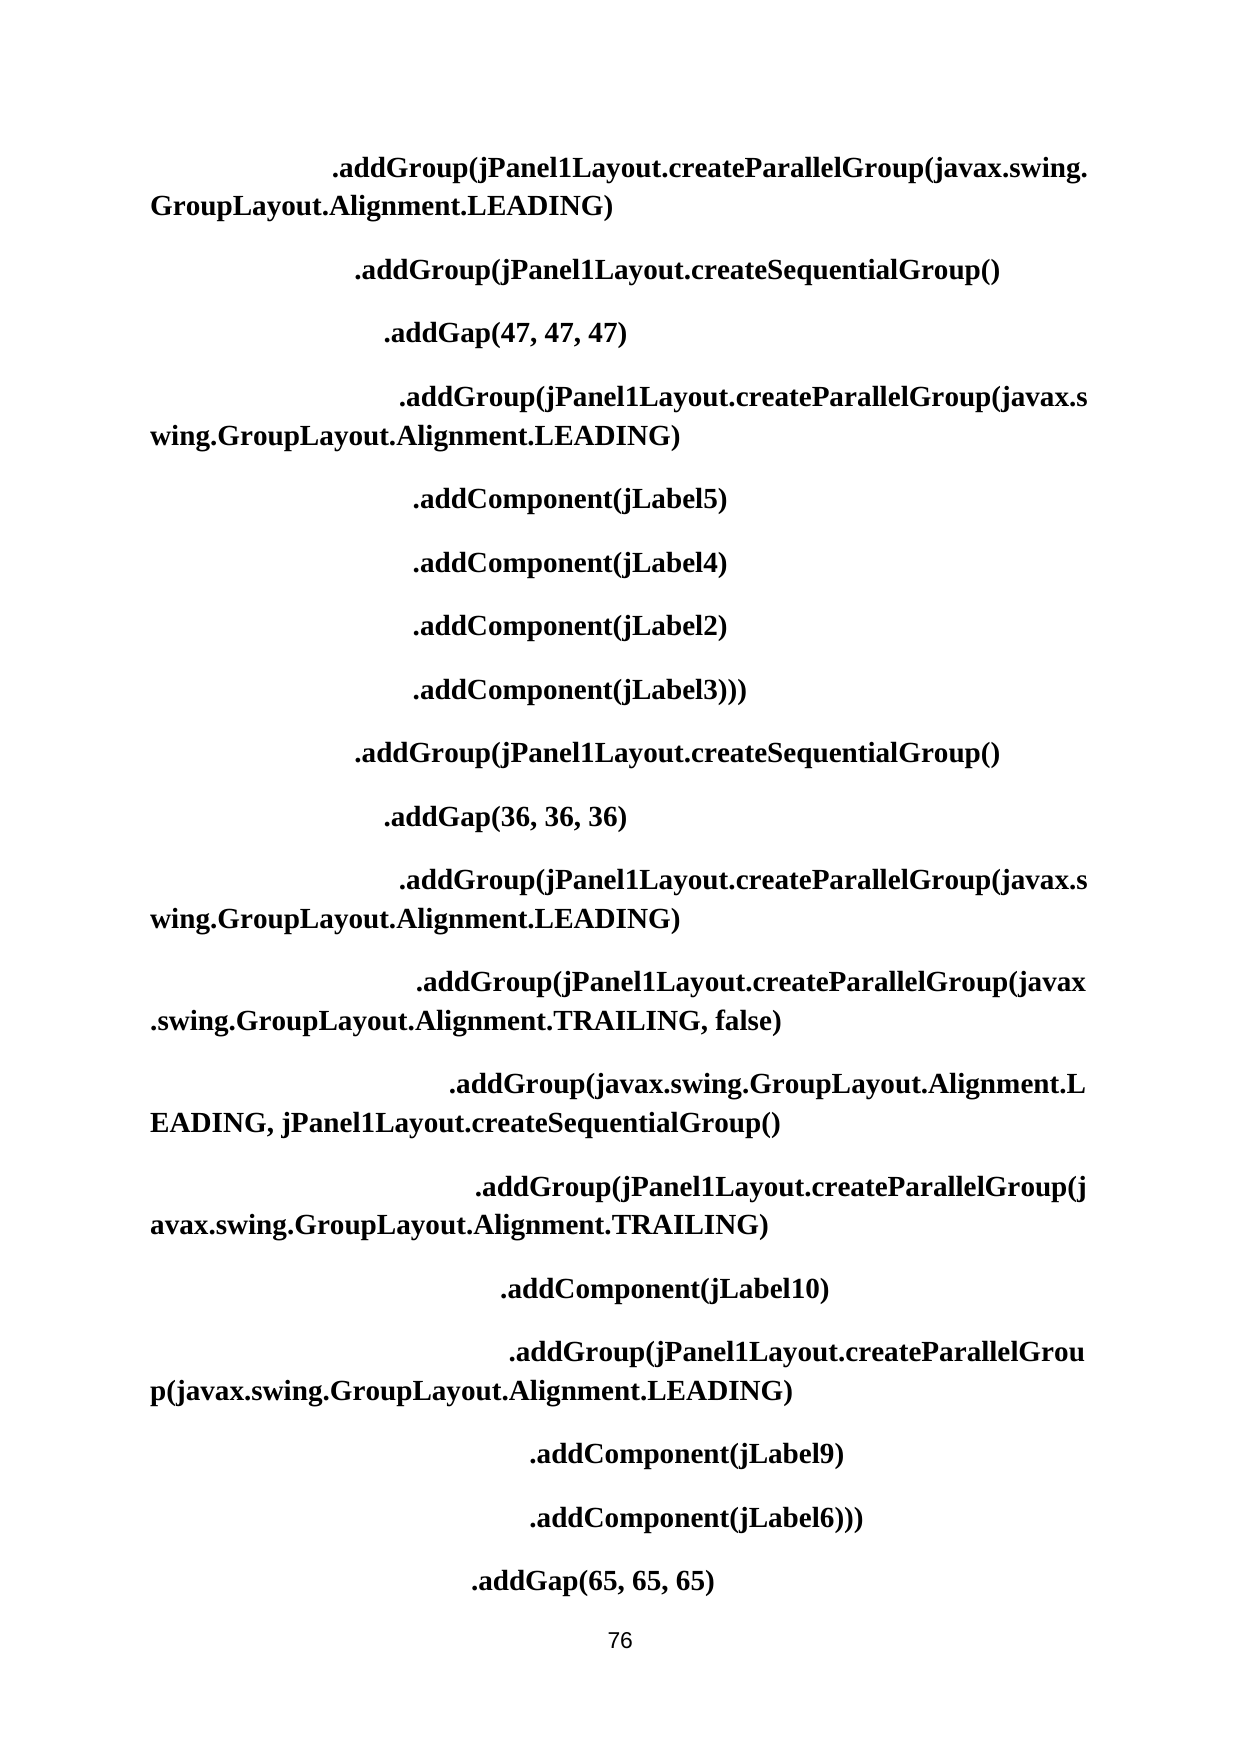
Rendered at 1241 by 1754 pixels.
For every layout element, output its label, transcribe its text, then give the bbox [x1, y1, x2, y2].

text .addGroup(javax.swing.GroupLayout.Alignment.LEADING, jPanel1Layout.createSequentialGroup() [150, 1067, 1090, 1139]
text .addGroup(jPanel1Layout.createParallelGroup(javax.swing.GroupLayout.Alignment.LEADING) [150, 1334, 1090, 1406]
text .addComponent(jLabel4) [150, 545, 1090, 578]
text .addGroup(jPanel1Layout.createSequentialGroup() [150, 735, 1090, 769]
text .addGap(65, 65, 65) [150, 1563, 1090, 1597]
text .addComponent(jLabel5) [150, 481, 1090, 515]
text .addComponent(jLabel6))) [150, 1500, 1090, 1533]
text .addComponent(jLabel2) [150, 608, 1090, 642]
text .addComponent(jLabel9) [150, 1436, 1090, 1470]
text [150, 252, 1090, 286]
text .addGroup(jPanel1Layout.createParallelGroup(javax.swing.GroupLayout.Alignment.LEADING) [150, 150, 1090, 222]
text .addComponent(jLabel3))) [150, 672, 1090, 705]
text .addGap(36, 36, 36) [150, 799, 1090, 832]
text .addGroup(jPanel1Layout.createParallelGroup(javax.swing.GroupLayout.Alignment.TRAILING) [150, 1169, 1090, 1241]
text .addGroup(jPanel1Layout.createParallelGroup(javax.swing.GroupLayout.Alignment.TRAILING, false) [150, 964, 1090, 1037]
text .addGroup(jPanel1Layout.createParallelGroup(javax.swing.GroupLayout.Alignment.LEADING) [150, 379, 1090, 451]
text .addComponent(jLabel10) [150, 1271, 1090, 1304]
text .addGap(47, 47, 47) [150, 316, 1090, 349]
text .addGroup(jPanel1Layout.createParallelGroup(javax.swing.GroupLayout.Alignment.LEADING) [150, 862, 1090, 934]
